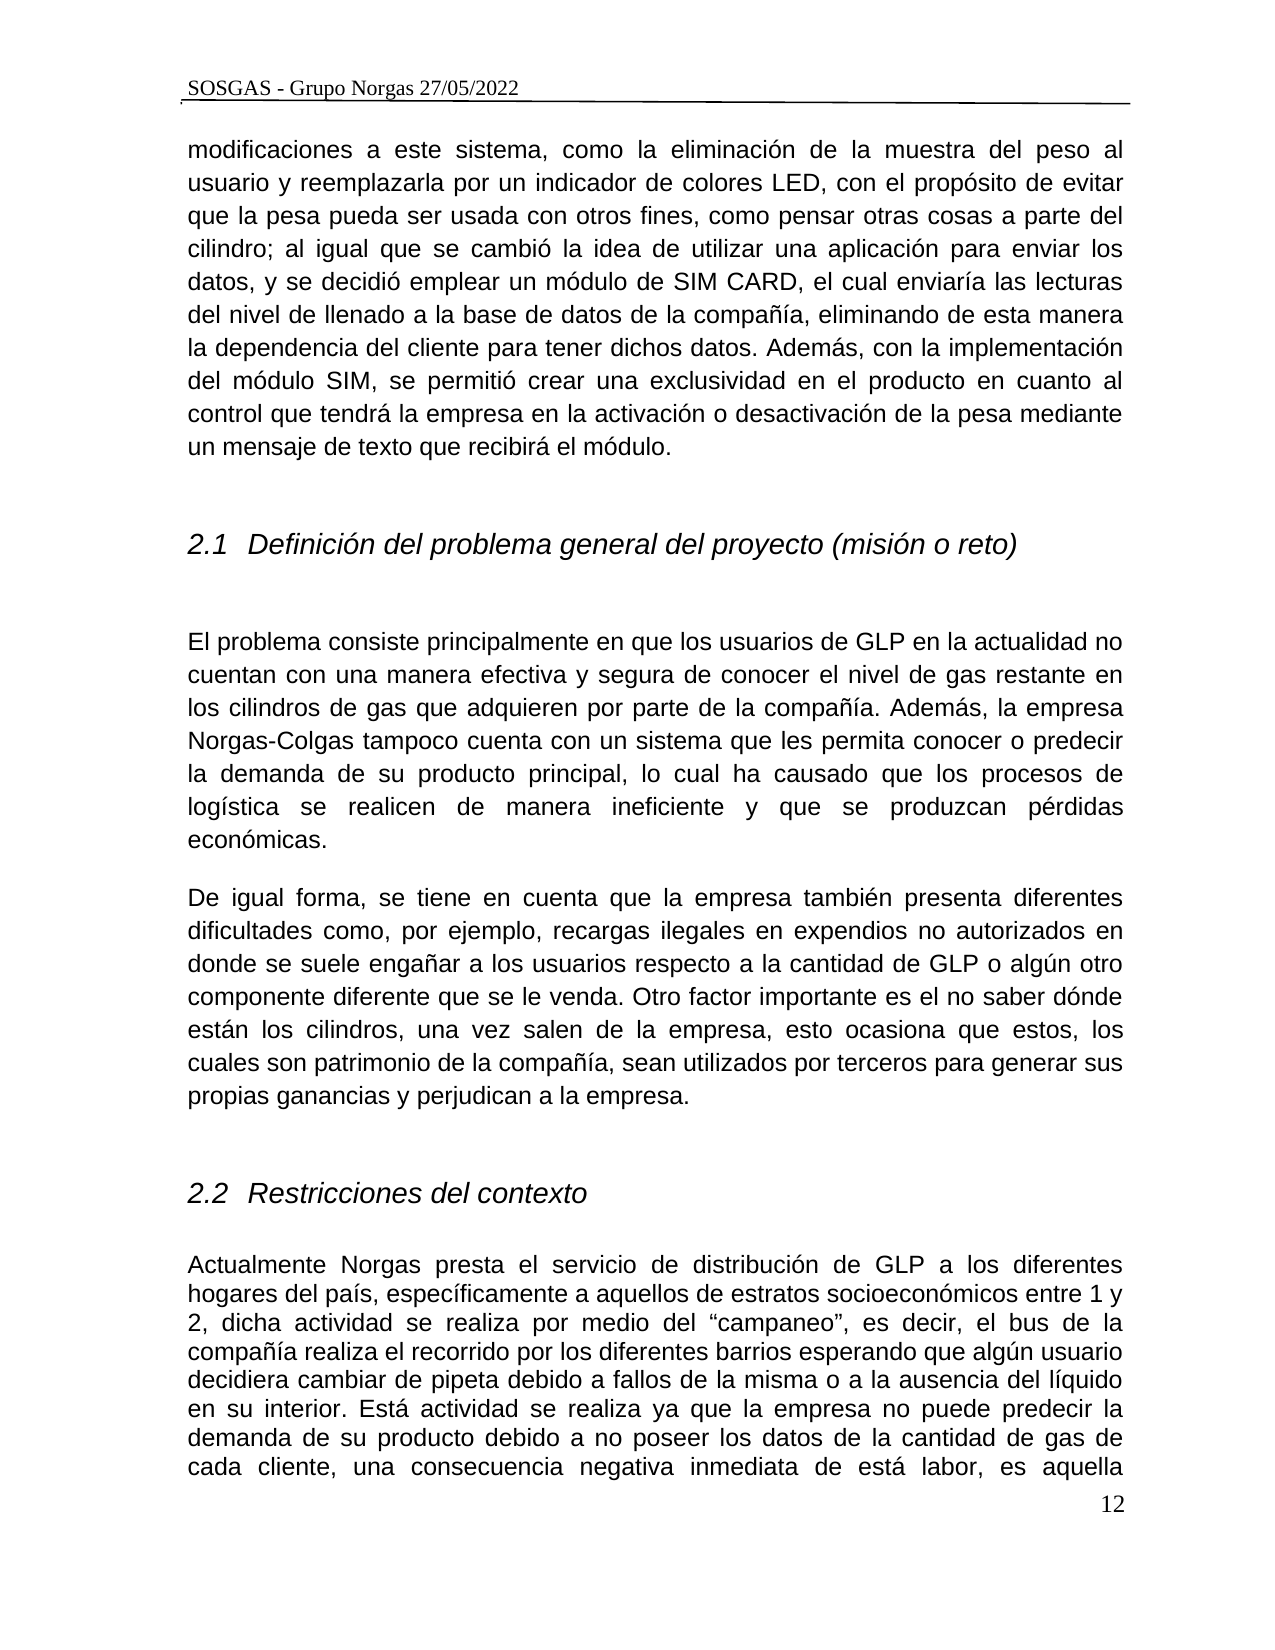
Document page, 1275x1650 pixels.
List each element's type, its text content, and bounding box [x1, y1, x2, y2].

text El problema consiste principalmente en que los usuarios de GLP en la actualidad no cuentan con una manera efectiva y segura de conocer el nivel de gas restante en los cilindros de gas que adquieren por parte de la compañía. Además, la empresa Norgas-Colgas tampoco cuenta con un sistema que les permita conocer o predecir la demanda de su producto principal, lo cual ha causado que los procesos de logística se realicen de manera ineficiente y que se produzcan pérdidas económicas. [187, 627, 1125, 853]
subtitle Definición del problema general del proyecto (misión o reto) [187, 527, 1125, 561]
text De igual forma, se tiene en cuenta que la empresa también presenta diferentes dificultades como, por ejemplo, recargas ilegales en expendios no autorizados en donde se suele engañar a los usuarios respecto a la cantidad de GLP o algún otro componente diferente que se le venda. Otro factor importante es el no saber dónde están los cilindros, una vez salen de la empresa, esto ocasiona que estos, los cuales son patrimonio de la compañía, sean utilizados por terceros para generar sus propias ganancias y perjudican a la empresa. [187, 883, 1125, 1109]
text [187, 135, 1125, 461]
subtitle Restricciones del contexto [187, 1176, 1125, 1209]
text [187, 1250, 1125, 1480]
